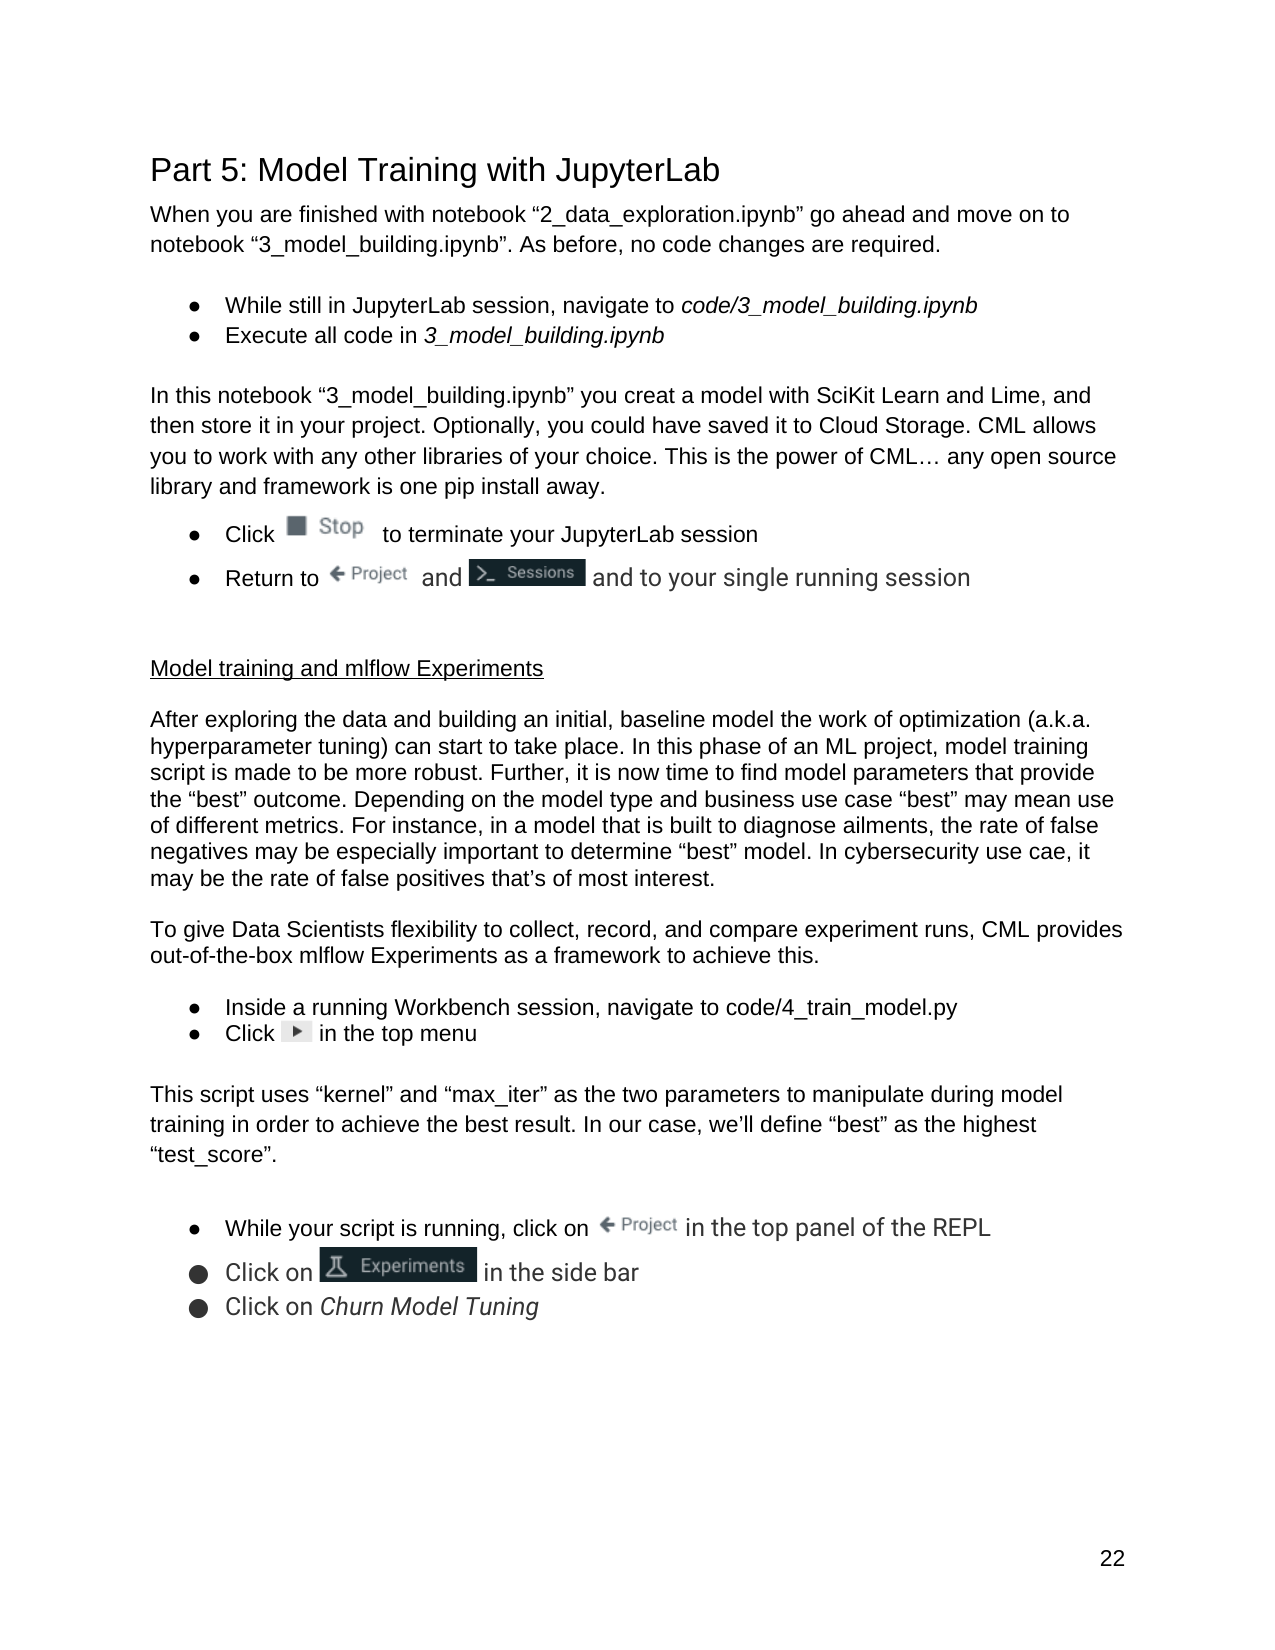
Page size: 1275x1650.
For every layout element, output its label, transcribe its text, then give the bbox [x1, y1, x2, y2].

picture [325, 550, 415, 586]
picture [595, 1201, 685, 1237]
text In this notebook “3_model_building.ipynb” you creat a model with SciKit Learn and Lime, and then store it in your project. Optionally, you could have saved it to Cloud Storage. CML allows you to work with any other libraries of your choice. This is the power of CML… any open source library and framework is one pip install away. [150, 382, 1125, 499]
picture [274, 503, 377, 542]
subtitle Model training and mlflow Experiments [150, 655, 1125, 681]
list Inside a running Workbench session, navigate to code/4_train_model.py [187, 994, 1125, 1020]
text This script uses “kernel” and “max_iter” as the two parameters to manipulate during model training in order to achieve the best result. In our case, we’ll define “best” as the highest “test_score”. [150, 1081, 1125, 1167]
text To give Data Scientists flexibility to collect, record, and compare experiment runs, CML provides out-of-the-box mlflow Experiments as a framework to achieve this. [150, 916, 1125, 969]
subtitle Part 5: Model Training with JupyterLab [150, 150, 1125, 188]
list Click to terminate your JupyterLab session [187, 503, 1125, 547]
picture [468, 559, 586, 586]
list Return to and and to your single running session [187, 551, 1125, 592]
text After exploring the data and building an initial, baseline model the work of optimization (a.k.a. hyperparameter tuning) can start to take place. In this phase of an ML project, model training script is made to be more robust. Further, it is now time to find model parameters that provide the “best” outcome. Depending on the model type and business use case “best” may mean use of different metrics. For instance, in a model that is built to diagnose ailments, the rate of false negatives may be especially important to determine “best” model. In cybersecurity use cae, it may be the rate of false positives that’s of most interest. [150, 706, 1125, 891]
list Click in the top menu [187, 1020, 1125, 1047]
list While still in JupyterLab session, navigate to code/3_model_building.ipynb [187, 292, 1125, 318]
list Execute all code in 3_model_building.ipynb [187, 322, 1125, 348]
list While your script is running, click on in the top panel of the REPL [187, 1201, 1125, 1243]
list Click on in the side bar [187, 1247, 1125, 1288]
picture [319, 1247, 478, 1282]
list Click on Churn Model Tuning [187, 1292, 1125, 1321]
picture [281, 1020, 313, 1042]
text When you are finished with notebook “2_data_exploration.ipynb” go ahead and move on to notebook “3_model_building.ipynb”. As before, no code changes are required. [150, 201, 1125, 257]
